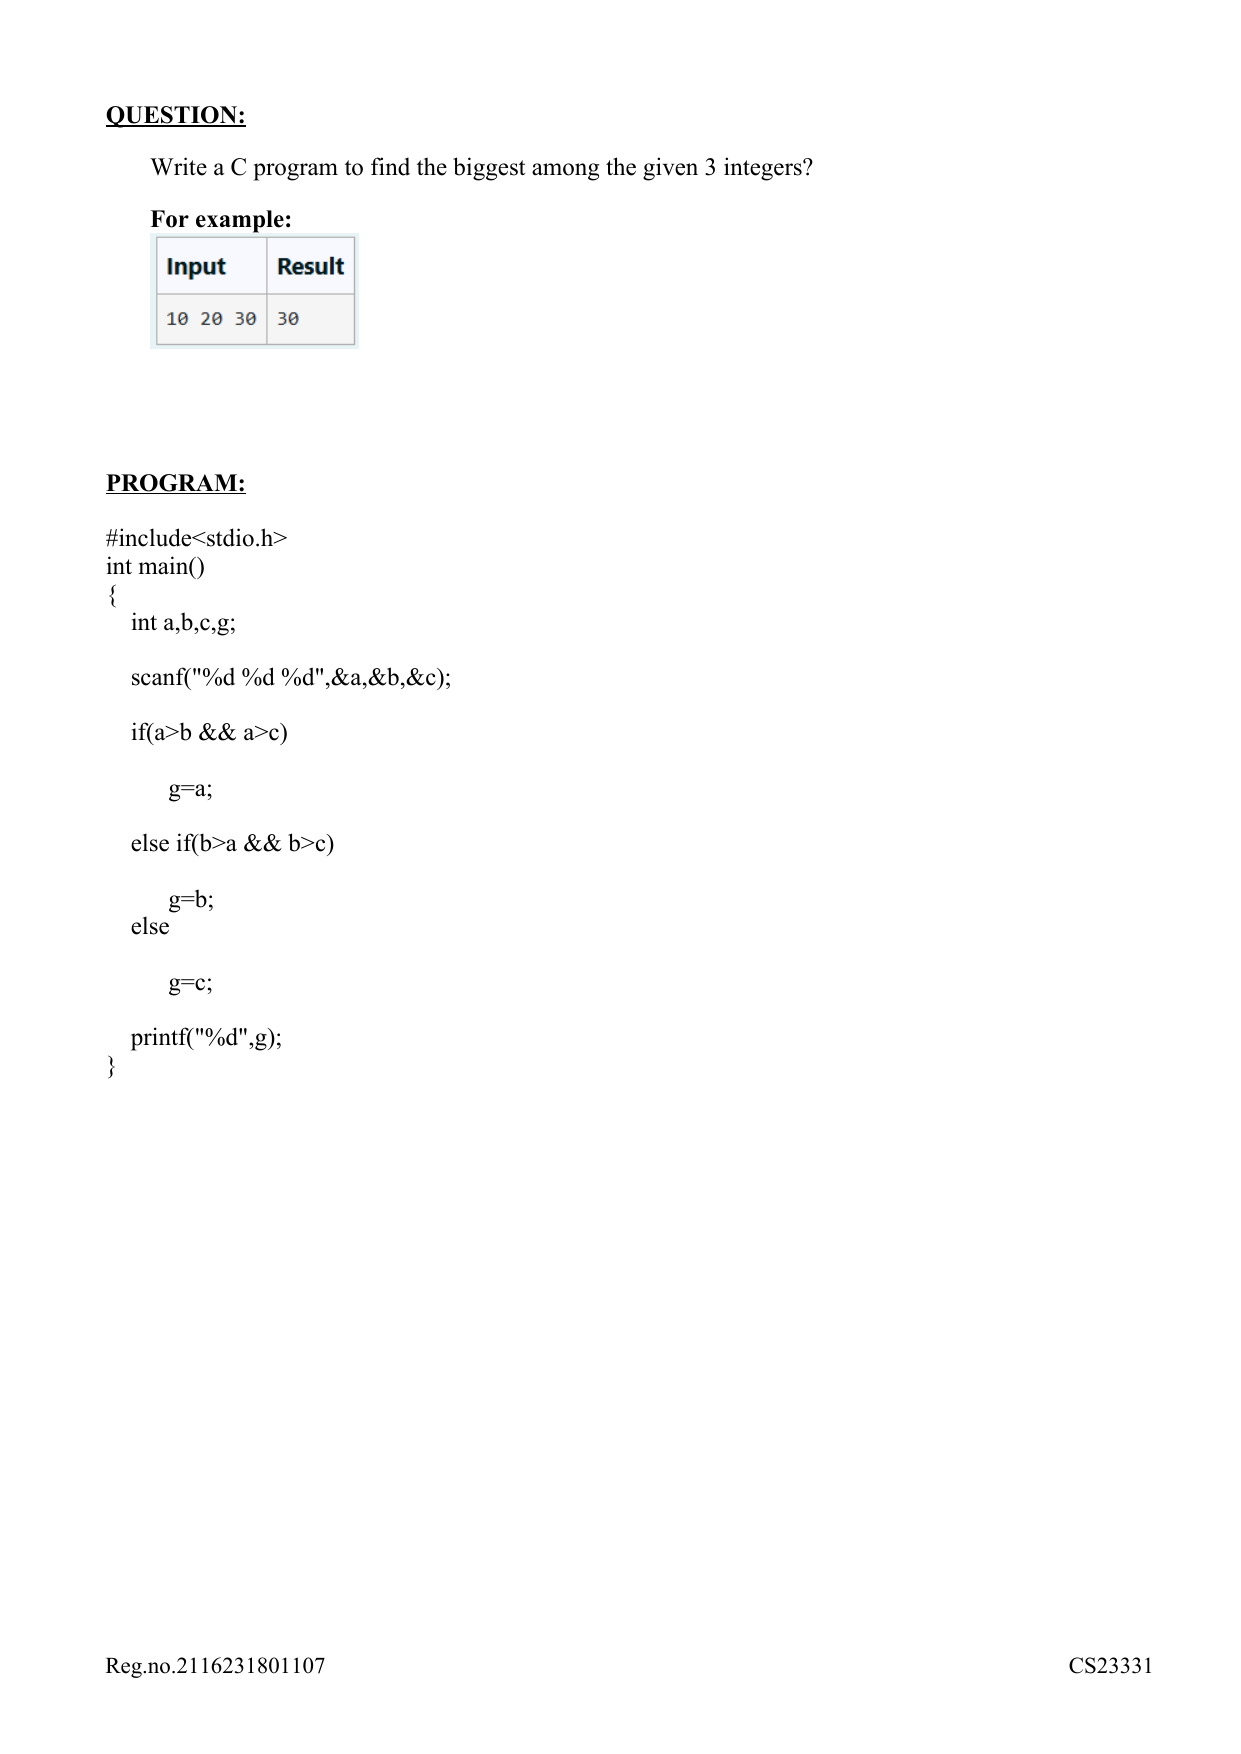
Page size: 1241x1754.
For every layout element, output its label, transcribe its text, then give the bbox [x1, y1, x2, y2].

picture [150, 233, 359, 349]
text else [106, 912, 1155, 940]
text } [106, 1051, 1155, 1079]
text if(a>b && a>c) [106, 718, 1155, 746]
text int main() [106, 552, 1155, 580]
text PROGRAM: [106, 469, 1155, 497]
text For example: [150, 206, 1080, 233]
text scanf("%d %d %d",&a,&b,&c); [106, 663, 1155, 691]
text g=c; [106, 968, 1155, 996]
text g=b; [106, 885, 1155, 912]
text QUESTION: [106, 101, 1155, 129]
text Write a C program to find the biggest among the given 3 integers? [150, 154, 1080, 181]
text int a,b,c,g; [106, 608, 1155, 635]
text printf("%d",g); [106, 1023, 1155, 1051]
text else if(b>a && b>c) [106, 829, 1155, 857]
text g=a; [106, 774, 1155, 802]
text #include<stdio.h> [106, 524, 1155, 552]
text { [106, 580, 1155, 608]
